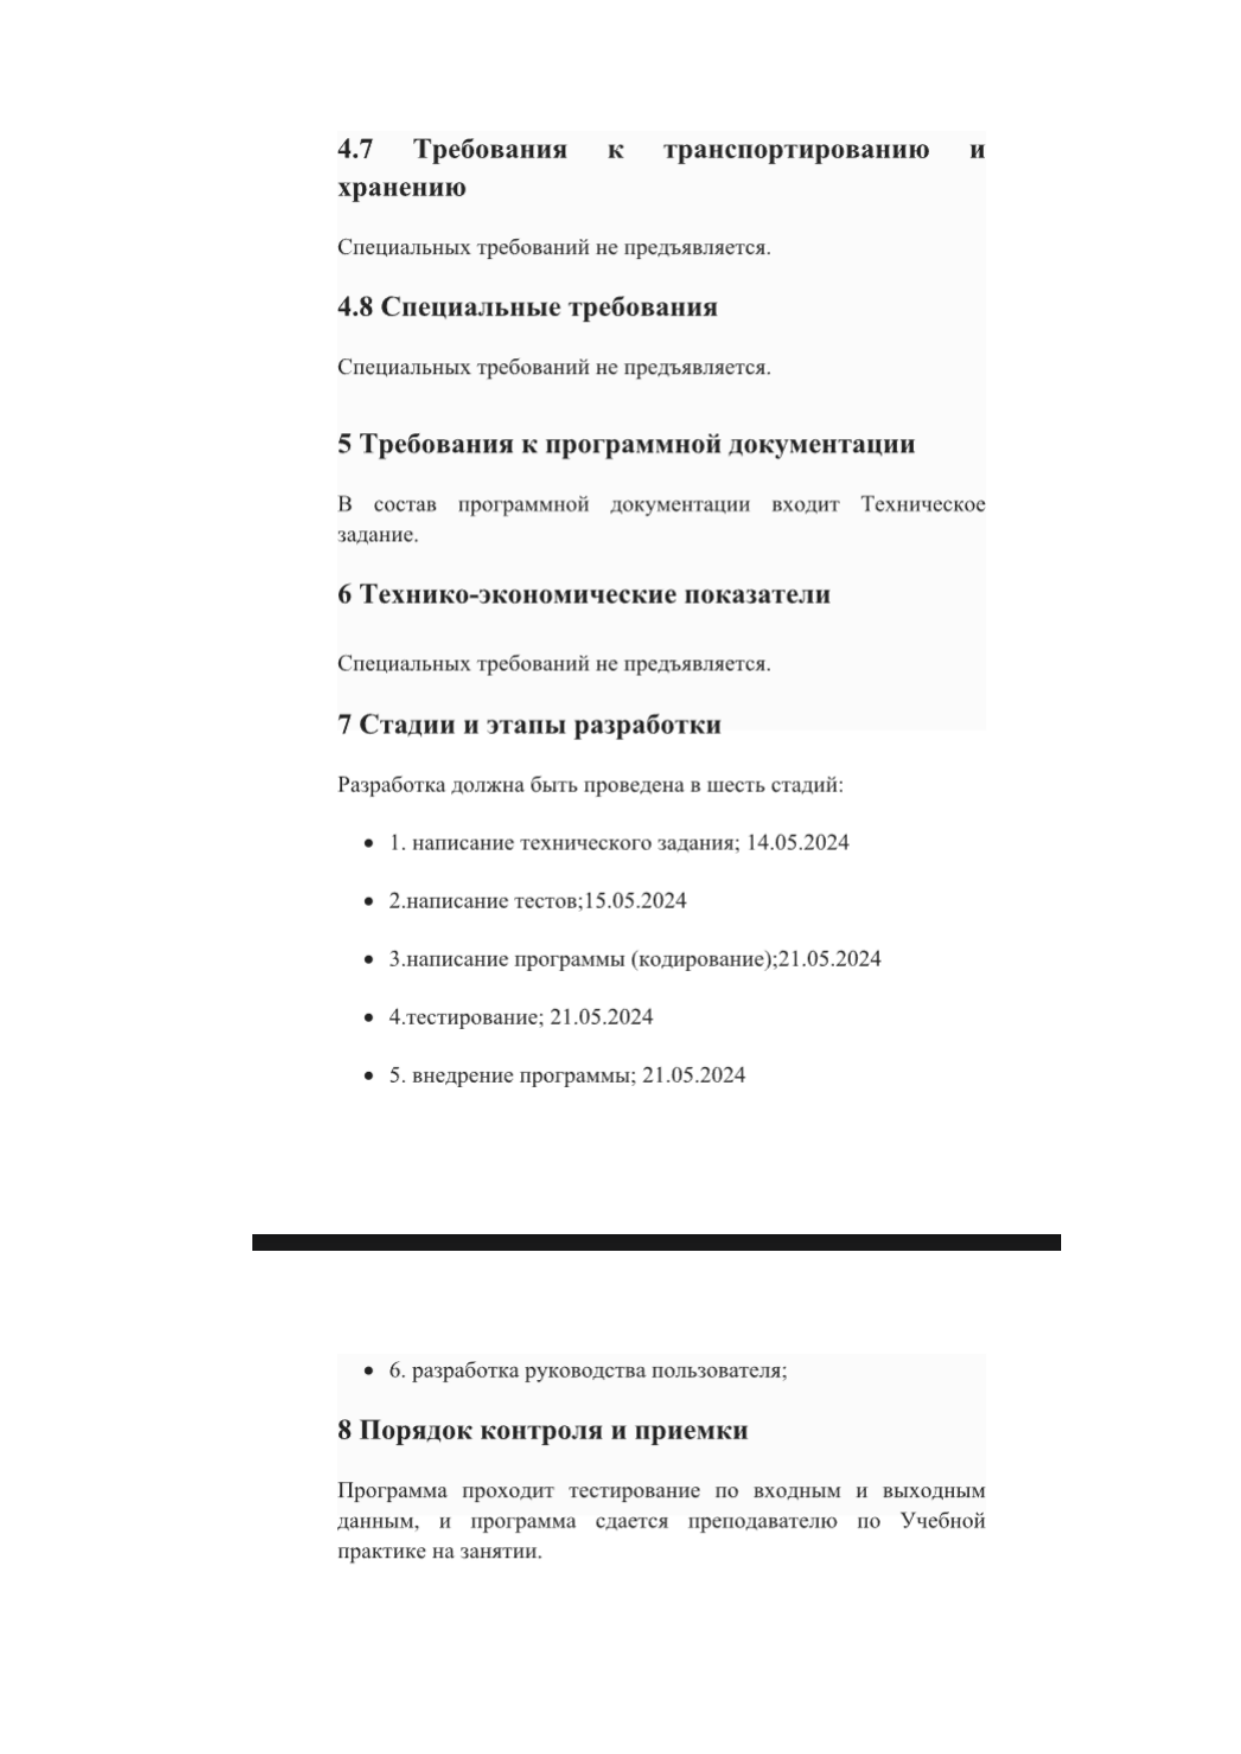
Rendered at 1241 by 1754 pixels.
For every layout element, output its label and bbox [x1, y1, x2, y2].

picture [252, 118, 1062, 1636]
